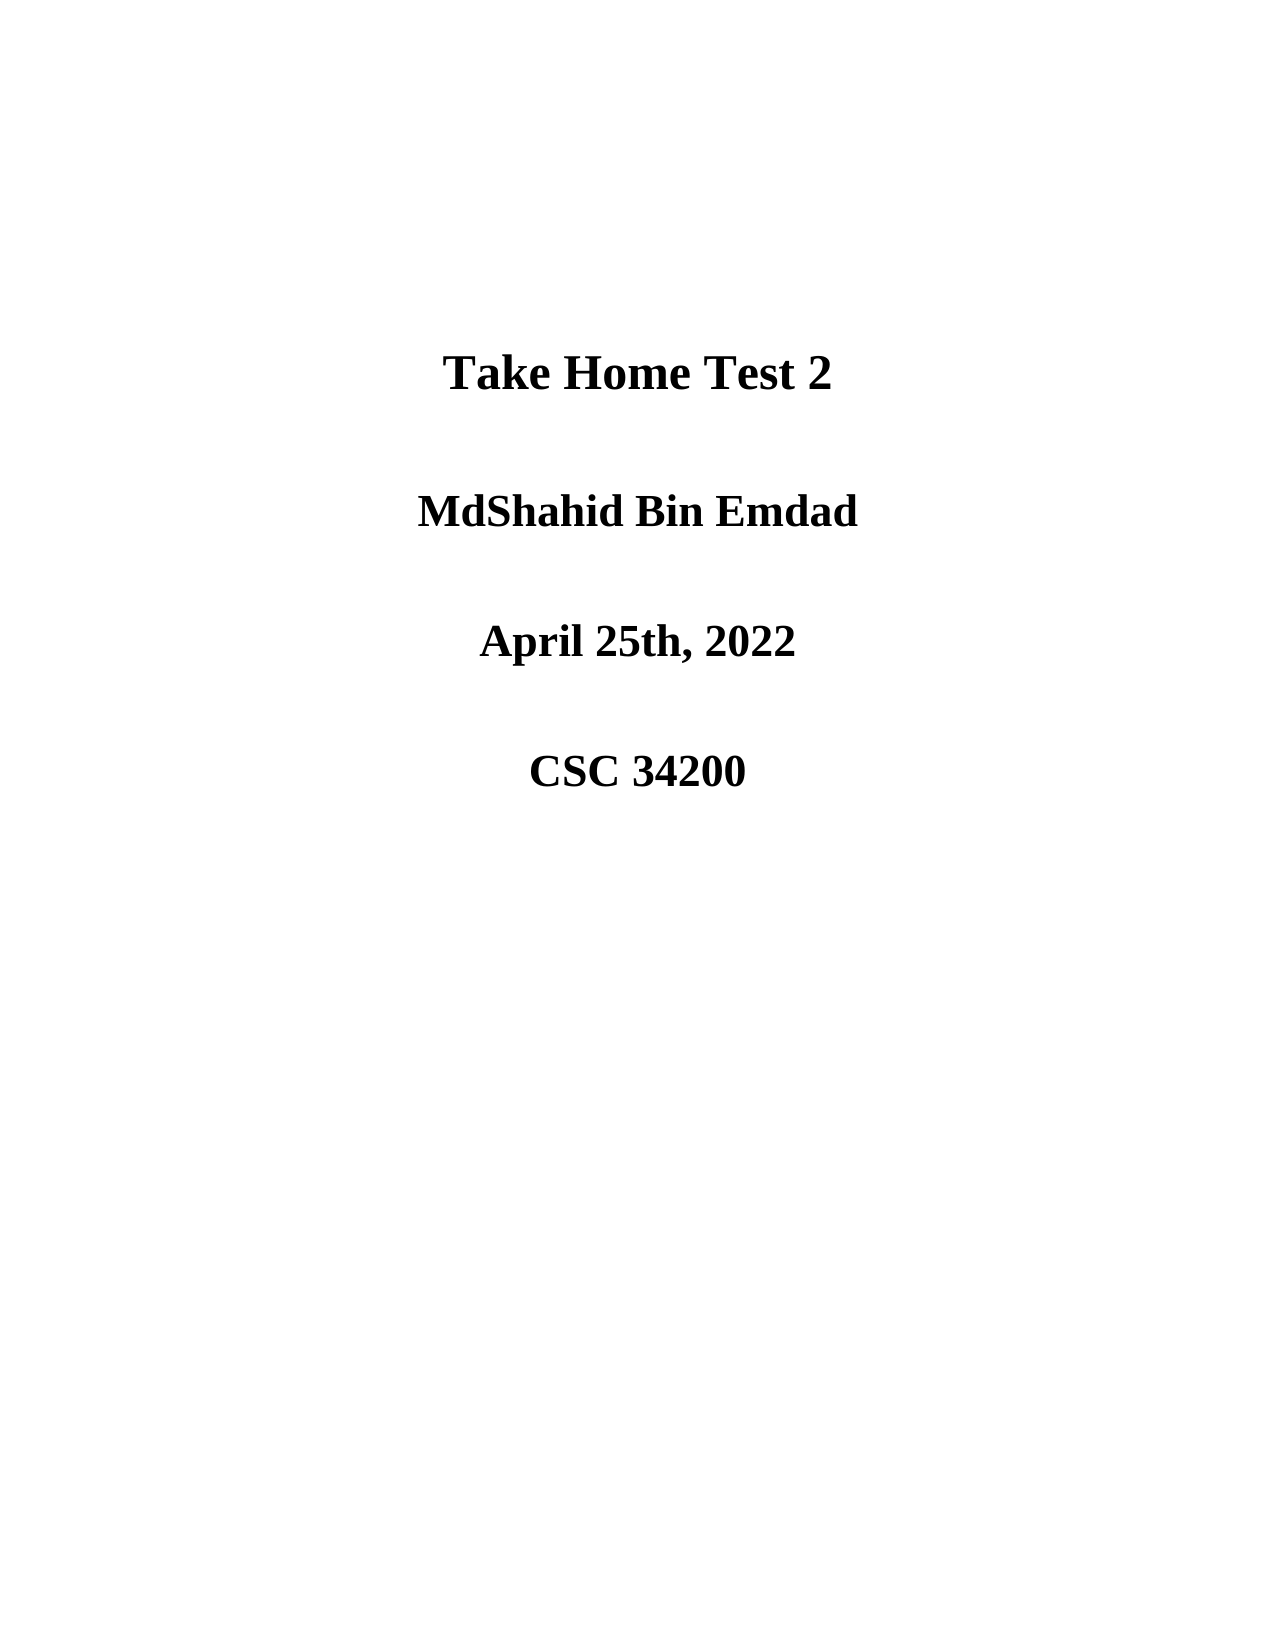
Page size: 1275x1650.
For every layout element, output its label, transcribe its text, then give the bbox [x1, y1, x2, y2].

text MdShahid Bin Emdad [150, 483, 1125, 536]
text CSC 34200 [150, 744, 1125, 797]
text April 25th, 2022 [150, 613, 1125, 666]
text Take Home Test 2 [150, 343, 1125, 401]
